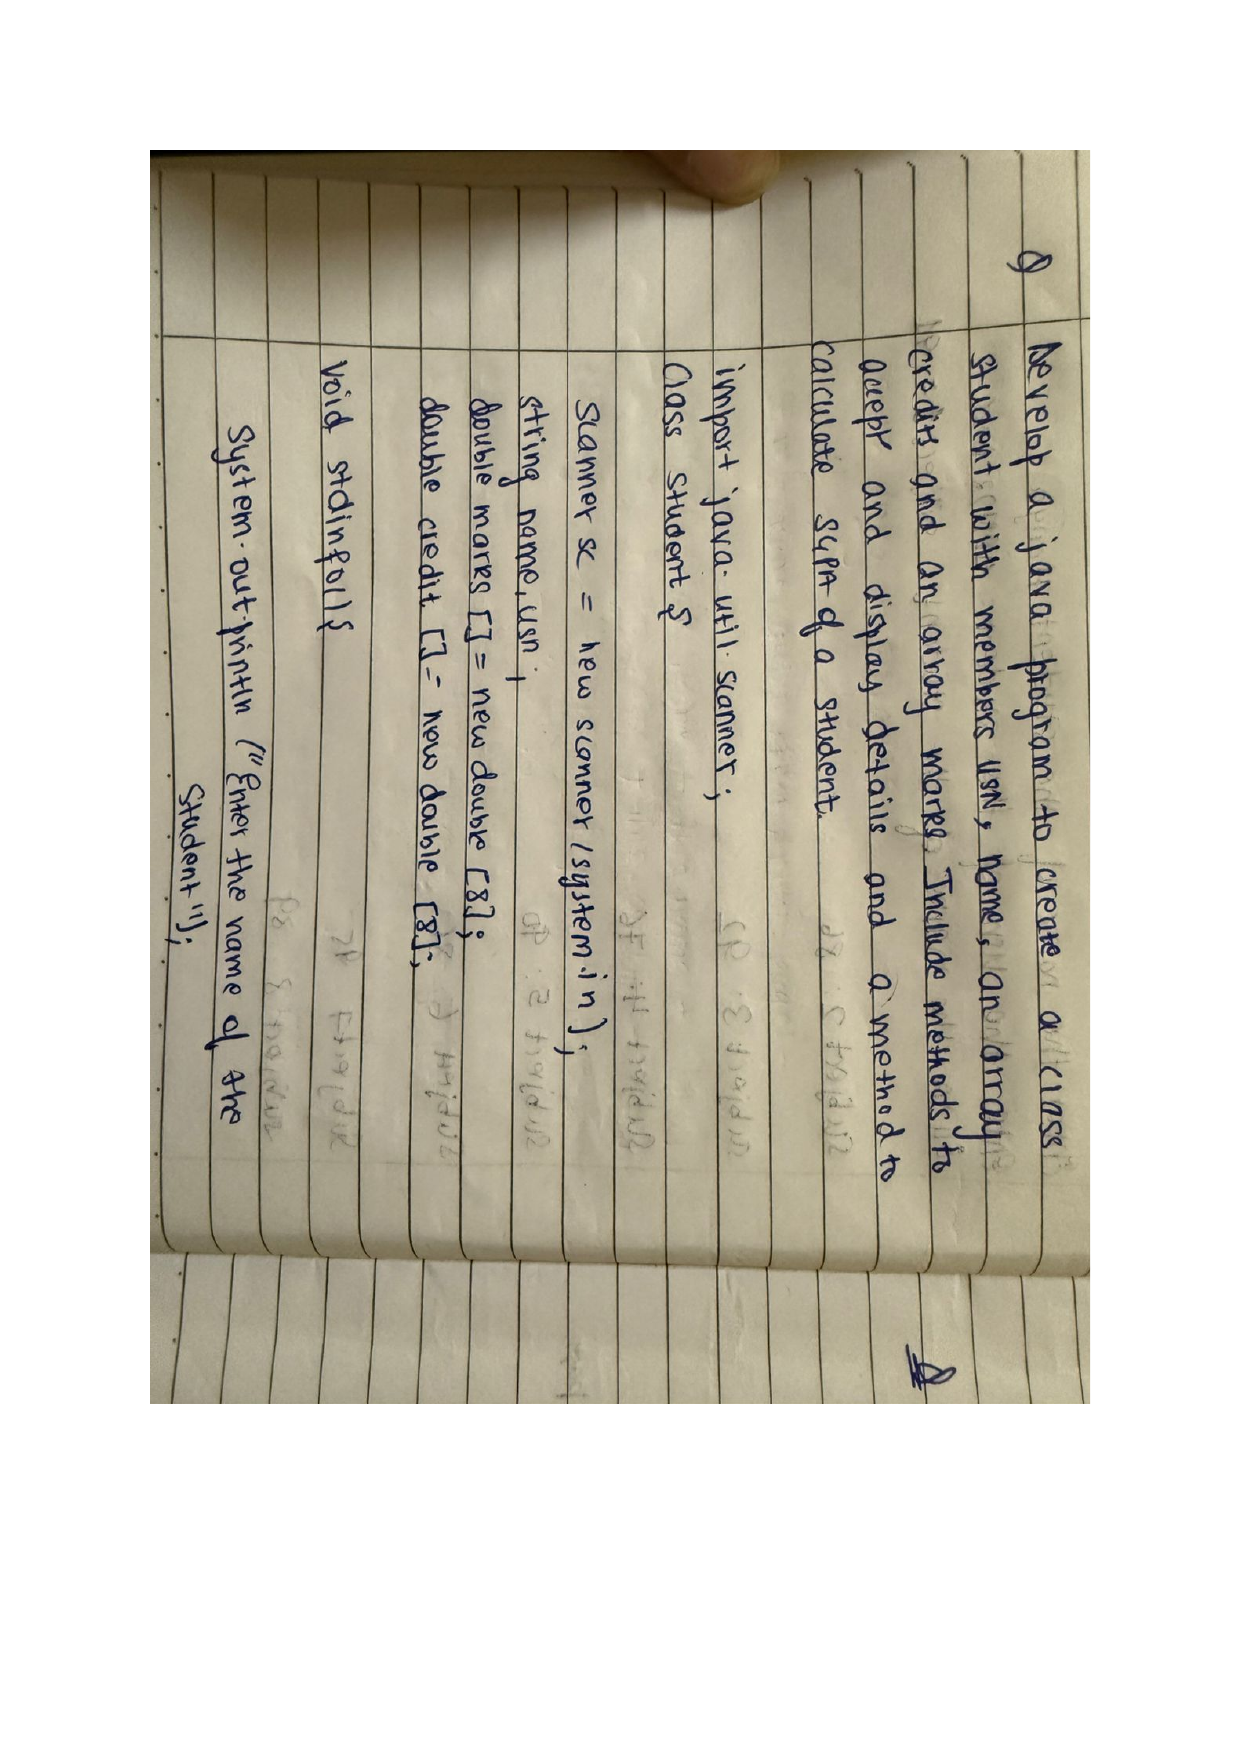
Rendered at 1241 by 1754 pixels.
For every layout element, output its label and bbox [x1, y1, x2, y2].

picture [150, 150, 1091, 1404]
